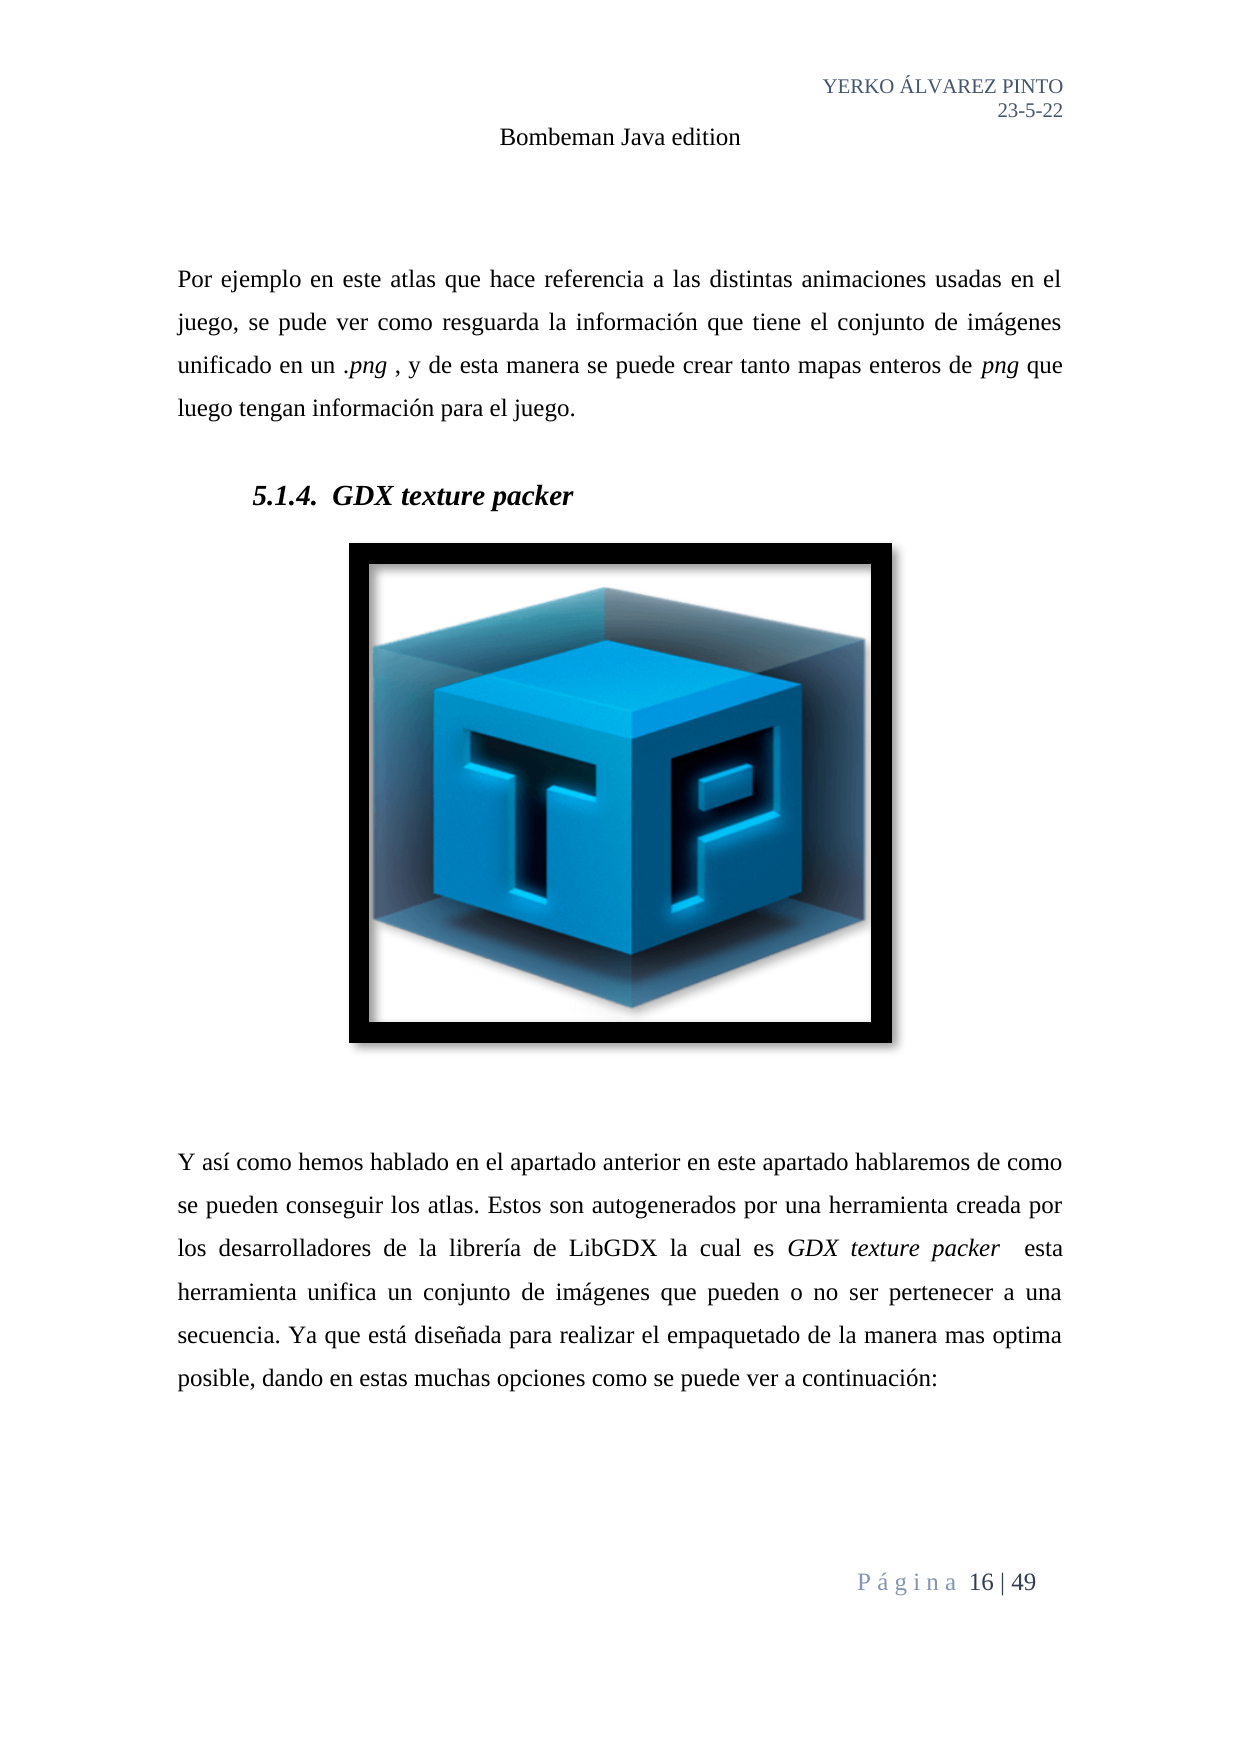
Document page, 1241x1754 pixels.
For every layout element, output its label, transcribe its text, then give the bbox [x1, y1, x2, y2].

text Por ejemplo en este atlas que hace referencia a las distintas animaciones usadas en el juego, se pude ver como resguarda la información que tiene el conjunto de imágenes unificado en un .png , y de esta manera se puede crear tanto mapas enteros de png que luego tengan información para el juego. [177, 264, 1063, 422]
picture [369, 564, 871, 1022]
subtitle GDX texture packer [252, 478, 1063, 512]
text Y así como hemos hablado en el apartado anterior en este apartado hablaremos de como se pueden conseguir los atlas. Estos son autogenerados por una herramienta creada por los desarrolladores de la librería de LibGDX la cual es GDX texture packer esta herramienta unifica un conjunto de imágenes que pueden o no ser pertenecer a una secuencia. Ya que está diseñada para realizar el empaquetado de la manera mas optima posible, dando en estas muchas opciones como se puede ver a continuación: [177, 1147, 1063, 1392]
